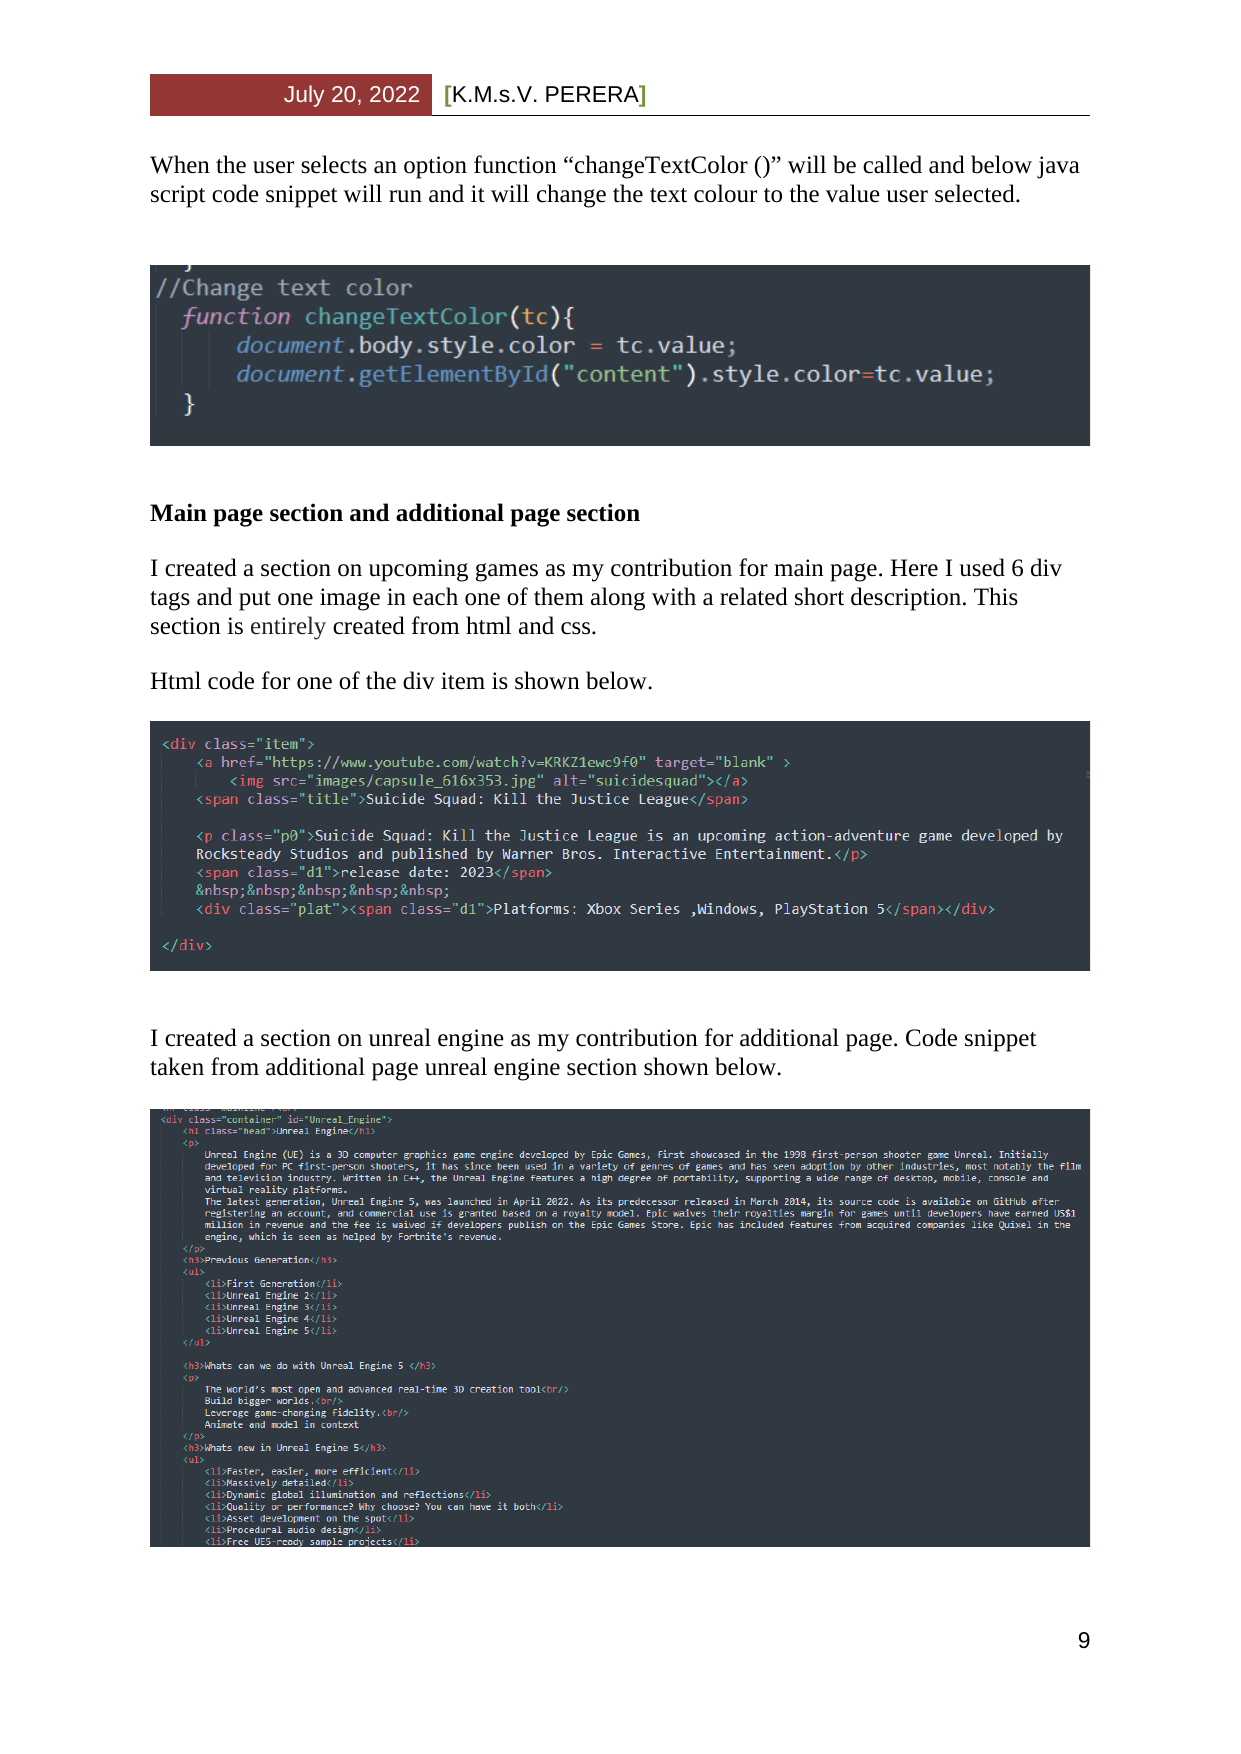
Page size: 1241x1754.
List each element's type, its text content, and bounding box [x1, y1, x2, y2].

text Main page section and additional page section [150, 498, 1090, 527]
picture [150, 721, 1091, 971]
text When the user selects an option function “changeTextColor ()” will be called and below java script code snippet will run and it will change the text colour to the value user selected. [150, 150, 1090, 207]
picture [150, 265, 1091, 446]
text Html code for one of the div item is shown below. [150, 666, 1090, 695]
picture [150, 1109, 1091, 1547]
text I created a section on unreal engine as my contribution for additional page. Code snippet taken from additional page unreal engine section shown below. [150, 1023, 1090, 1080]
text I created a section on upcoming games as my contribution for main page. Here I used 6 div tags and put one image in each one of them along with a related short description. This section is entirely created from html and css. [150, 553, 1090, 639]
